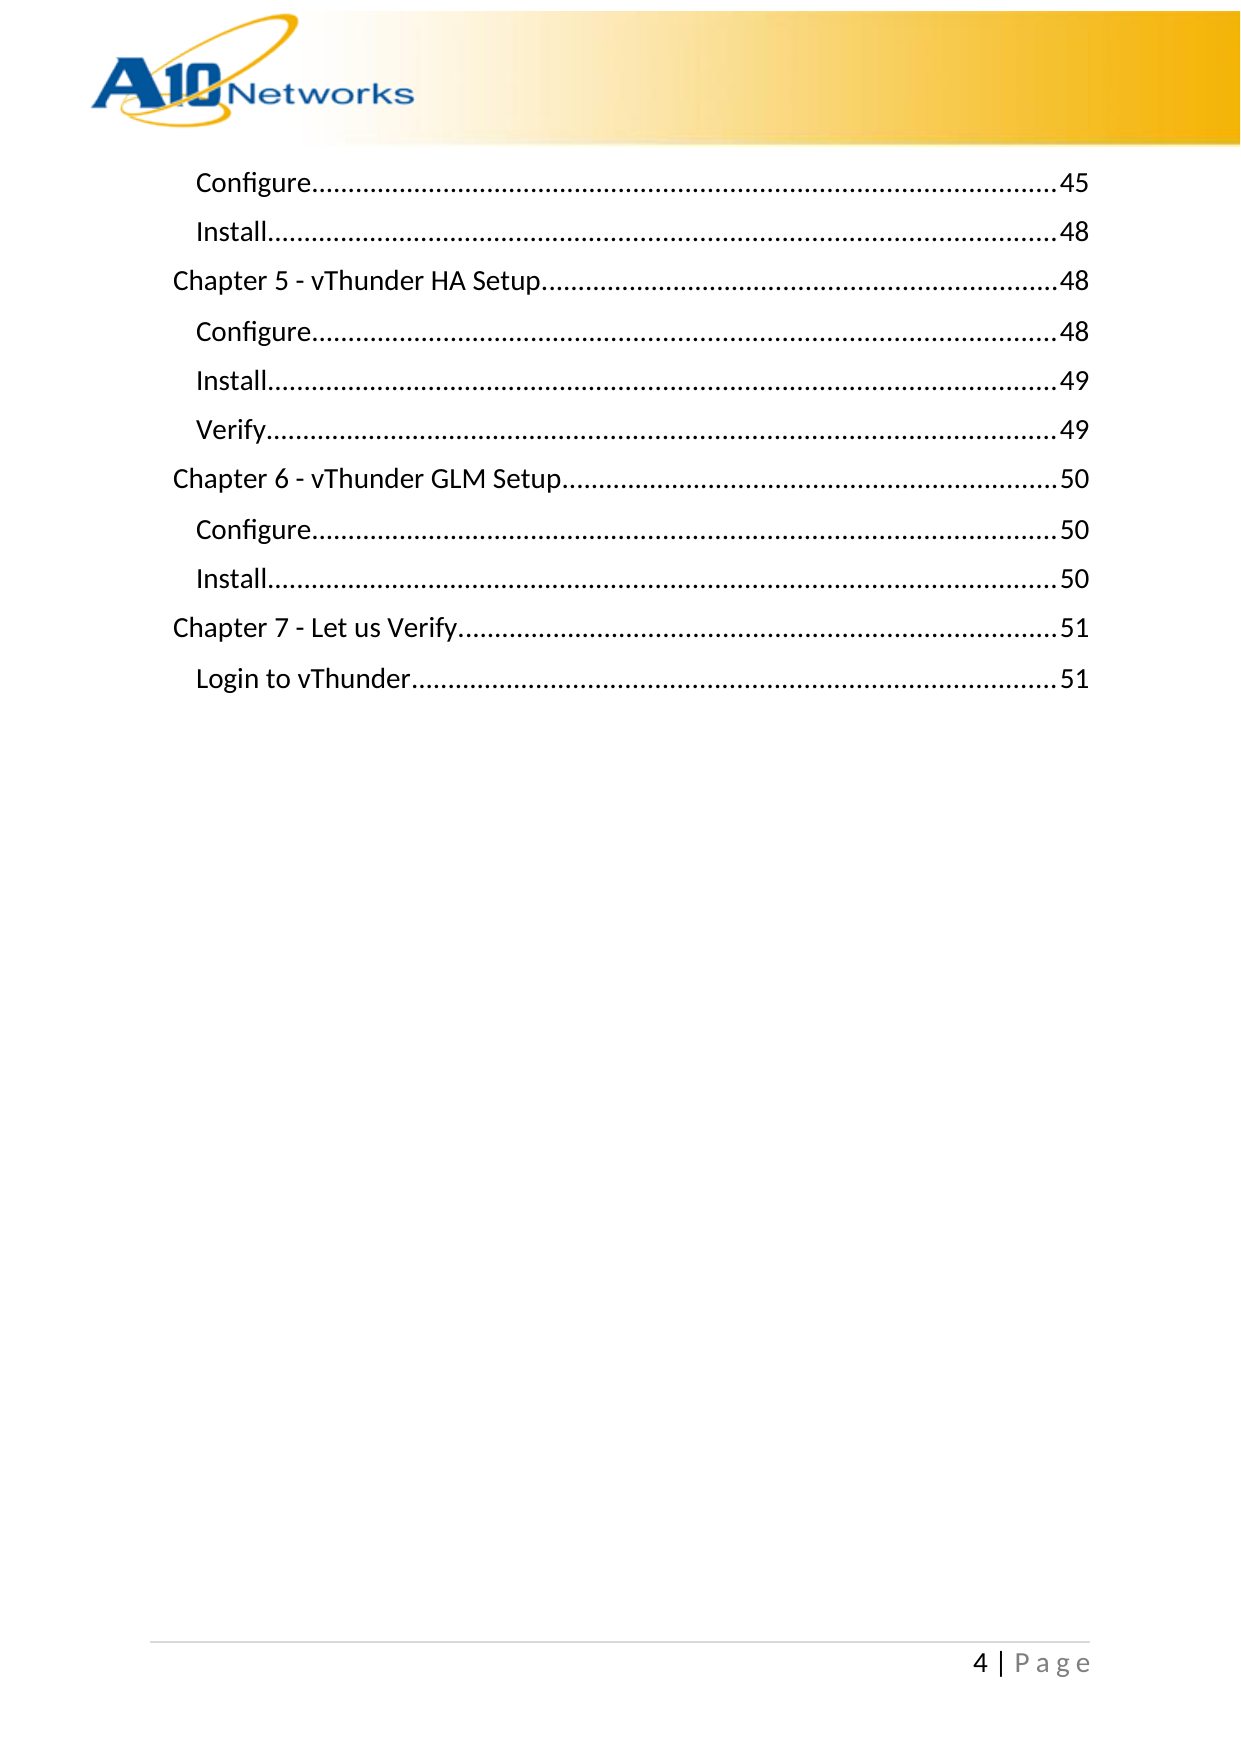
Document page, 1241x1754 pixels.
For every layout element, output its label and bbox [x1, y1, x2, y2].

picture [0, 11, 1241, 147]
